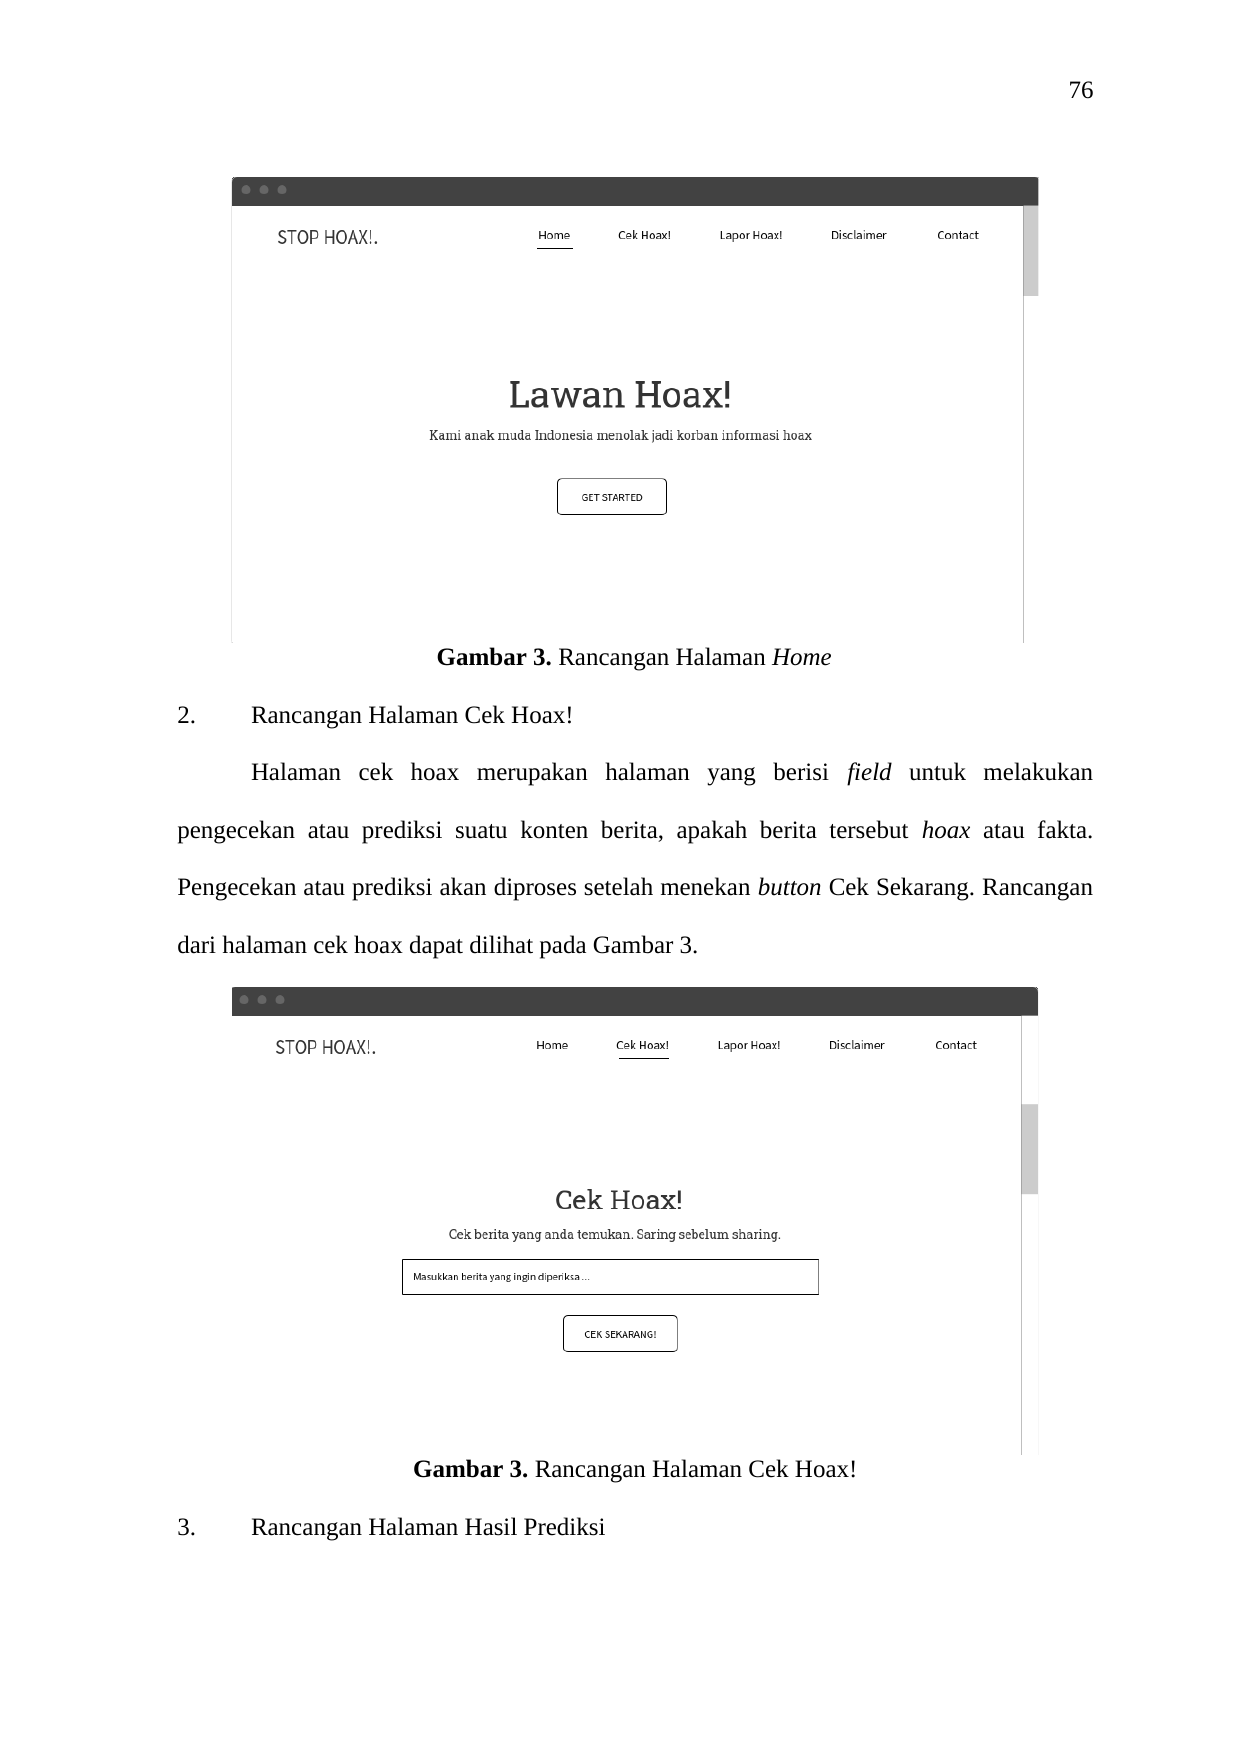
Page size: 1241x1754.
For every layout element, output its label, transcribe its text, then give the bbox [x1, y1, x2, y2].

list Rancangan Halaman Hasil Prediksi [177, 1512, 1093, 1541]
picture [232, 987, 1039, 1455]
text Gambar 3. Rancangan Halaman Home [177, 642, 1093, 671]
list Halaman cek hoax merupakan halaman yang berisi field untuk melakukan pengecekan atau prediksi suatu konten berita, apakah berita tersebut hoax atau fakta. Pengecekan atau prediksi akan diproses setelah menekan button Cek Sekarang. Rancangan dari halaman cek hoax dapat dilihat pada Gambar 3. [177, 757, 1093, 958]
list Rancangan Halaman Cek Hoax! [177, 700, 1093, 728]
picture [231, 177, 1039, 643]
text Gambar 3. Rancangan Halaman Cek Hoax! [177, 1454, 1093, 1483]
